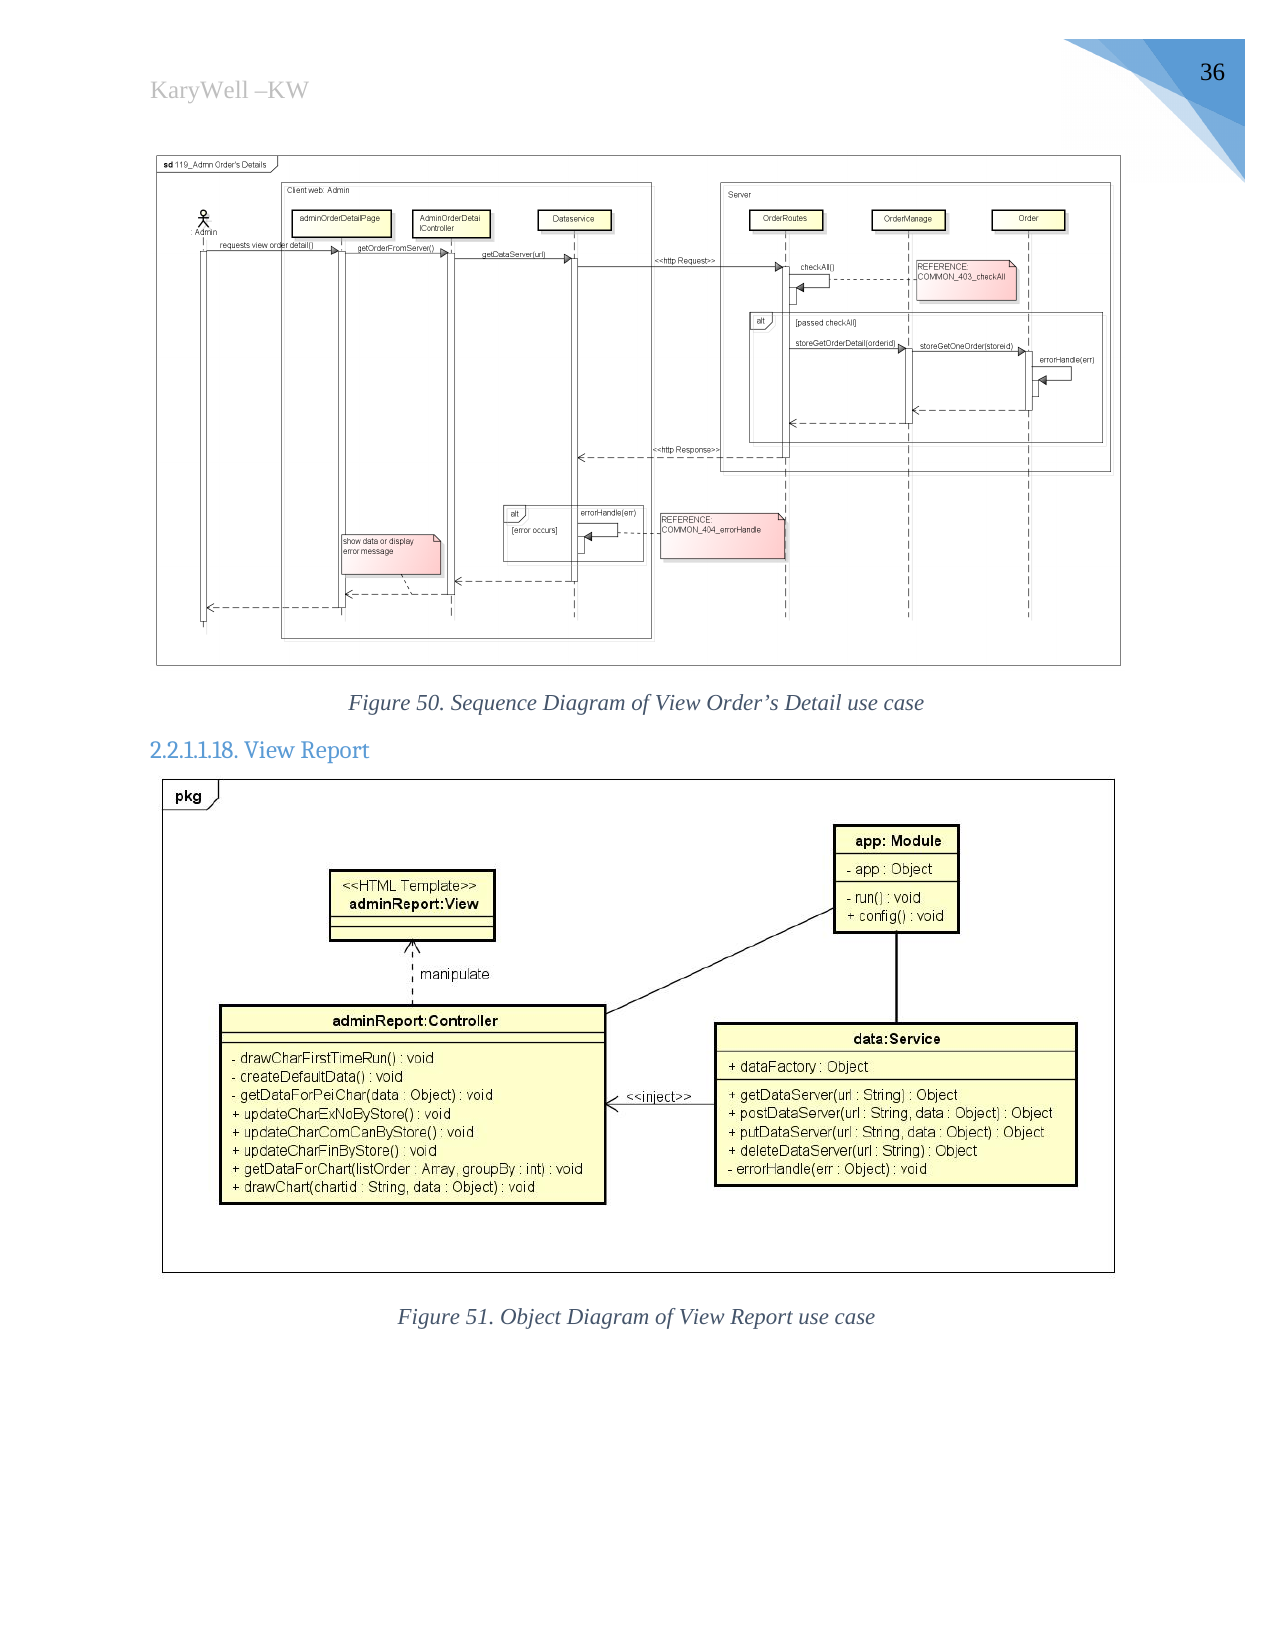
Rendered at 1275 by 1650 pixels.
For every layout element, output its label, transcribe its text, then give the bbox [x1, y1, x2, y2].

subtitle 2.2.1.1.18. View Report [150, 736, 1125, 765]
picture [150, 39, 1245, 671]
text Figure 50. Sequence Diagram of View Order’s Detail use case [150, 689, 1125, 716]
text Figure 51. Object Diagram of View Report use case [150, 1303, 1125, 1329]
picture [150, 767, 1125, 1284]
